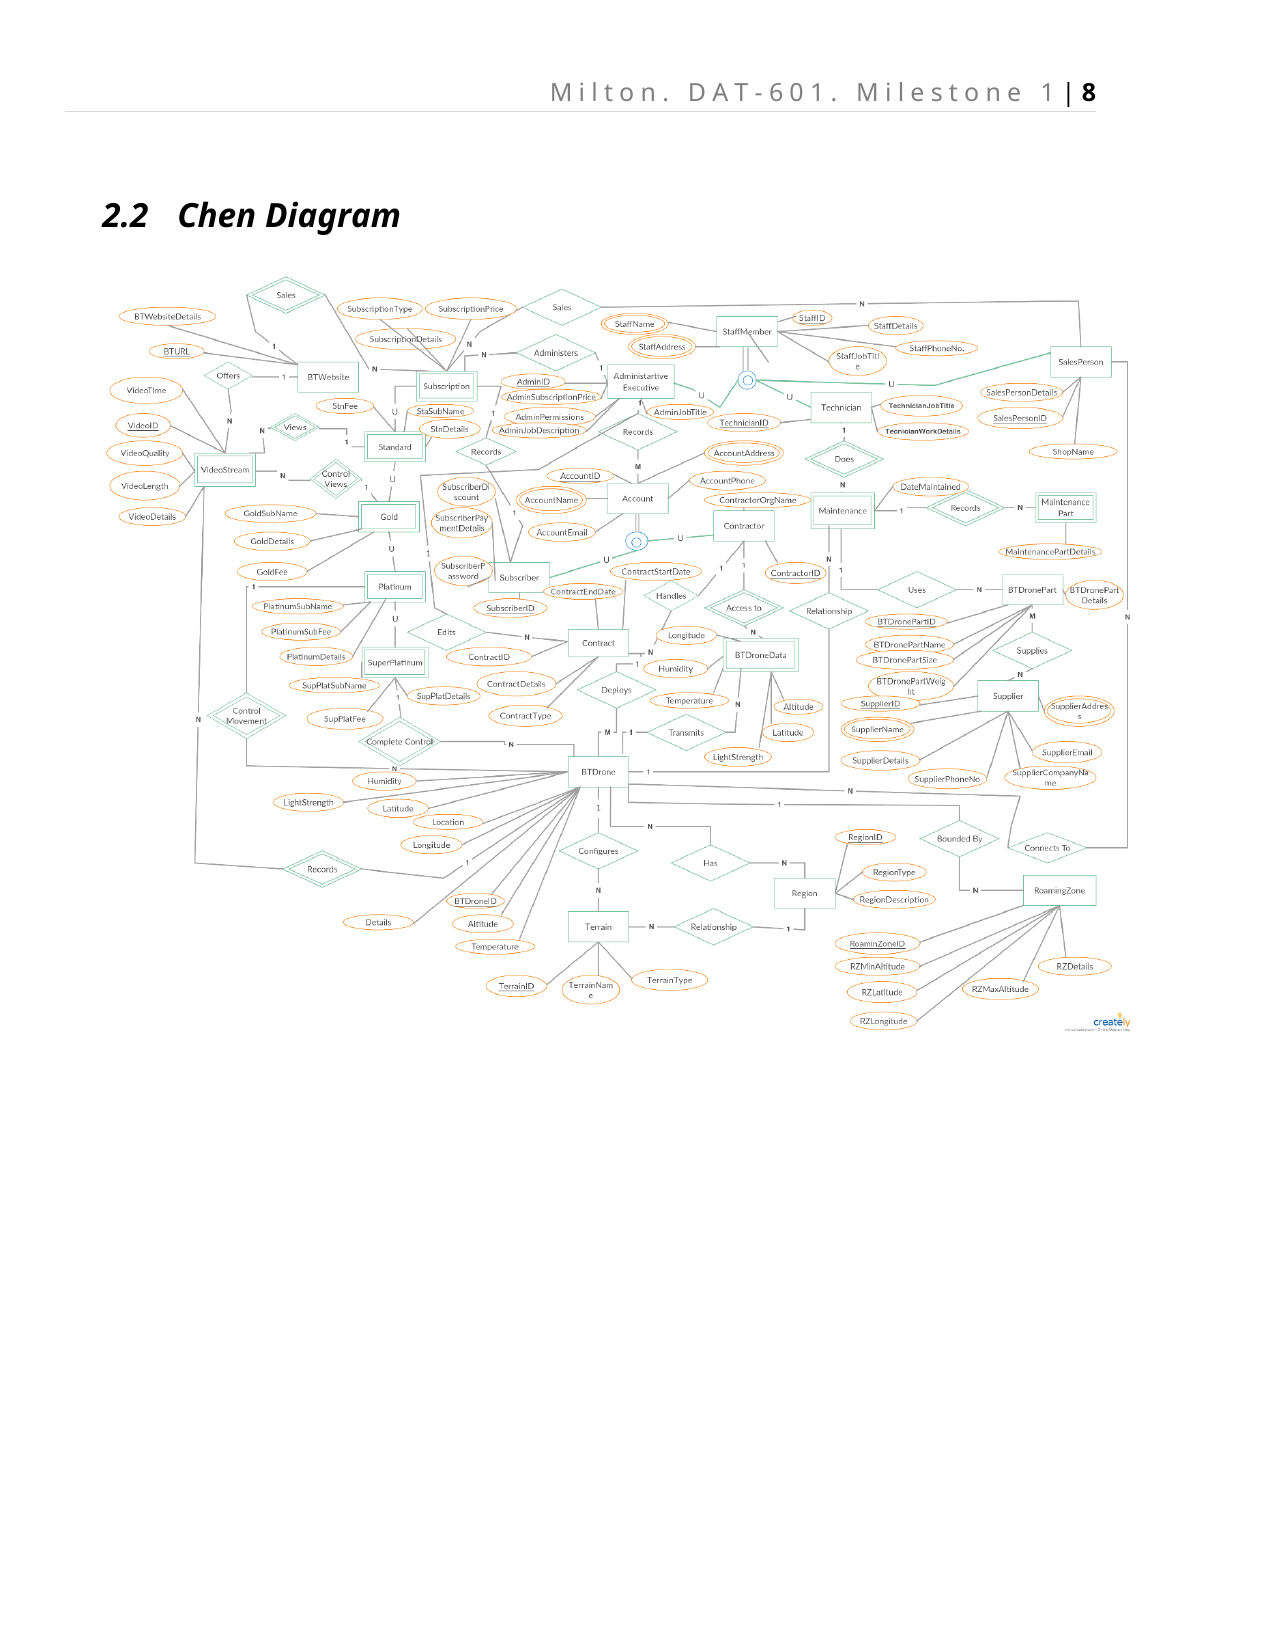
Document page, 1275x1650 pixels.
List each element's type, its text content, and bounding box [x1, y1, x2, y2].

subtitle Chen Diagram [102, 192, 1096, 237]
picture [102, 272, 1134, 1034]
